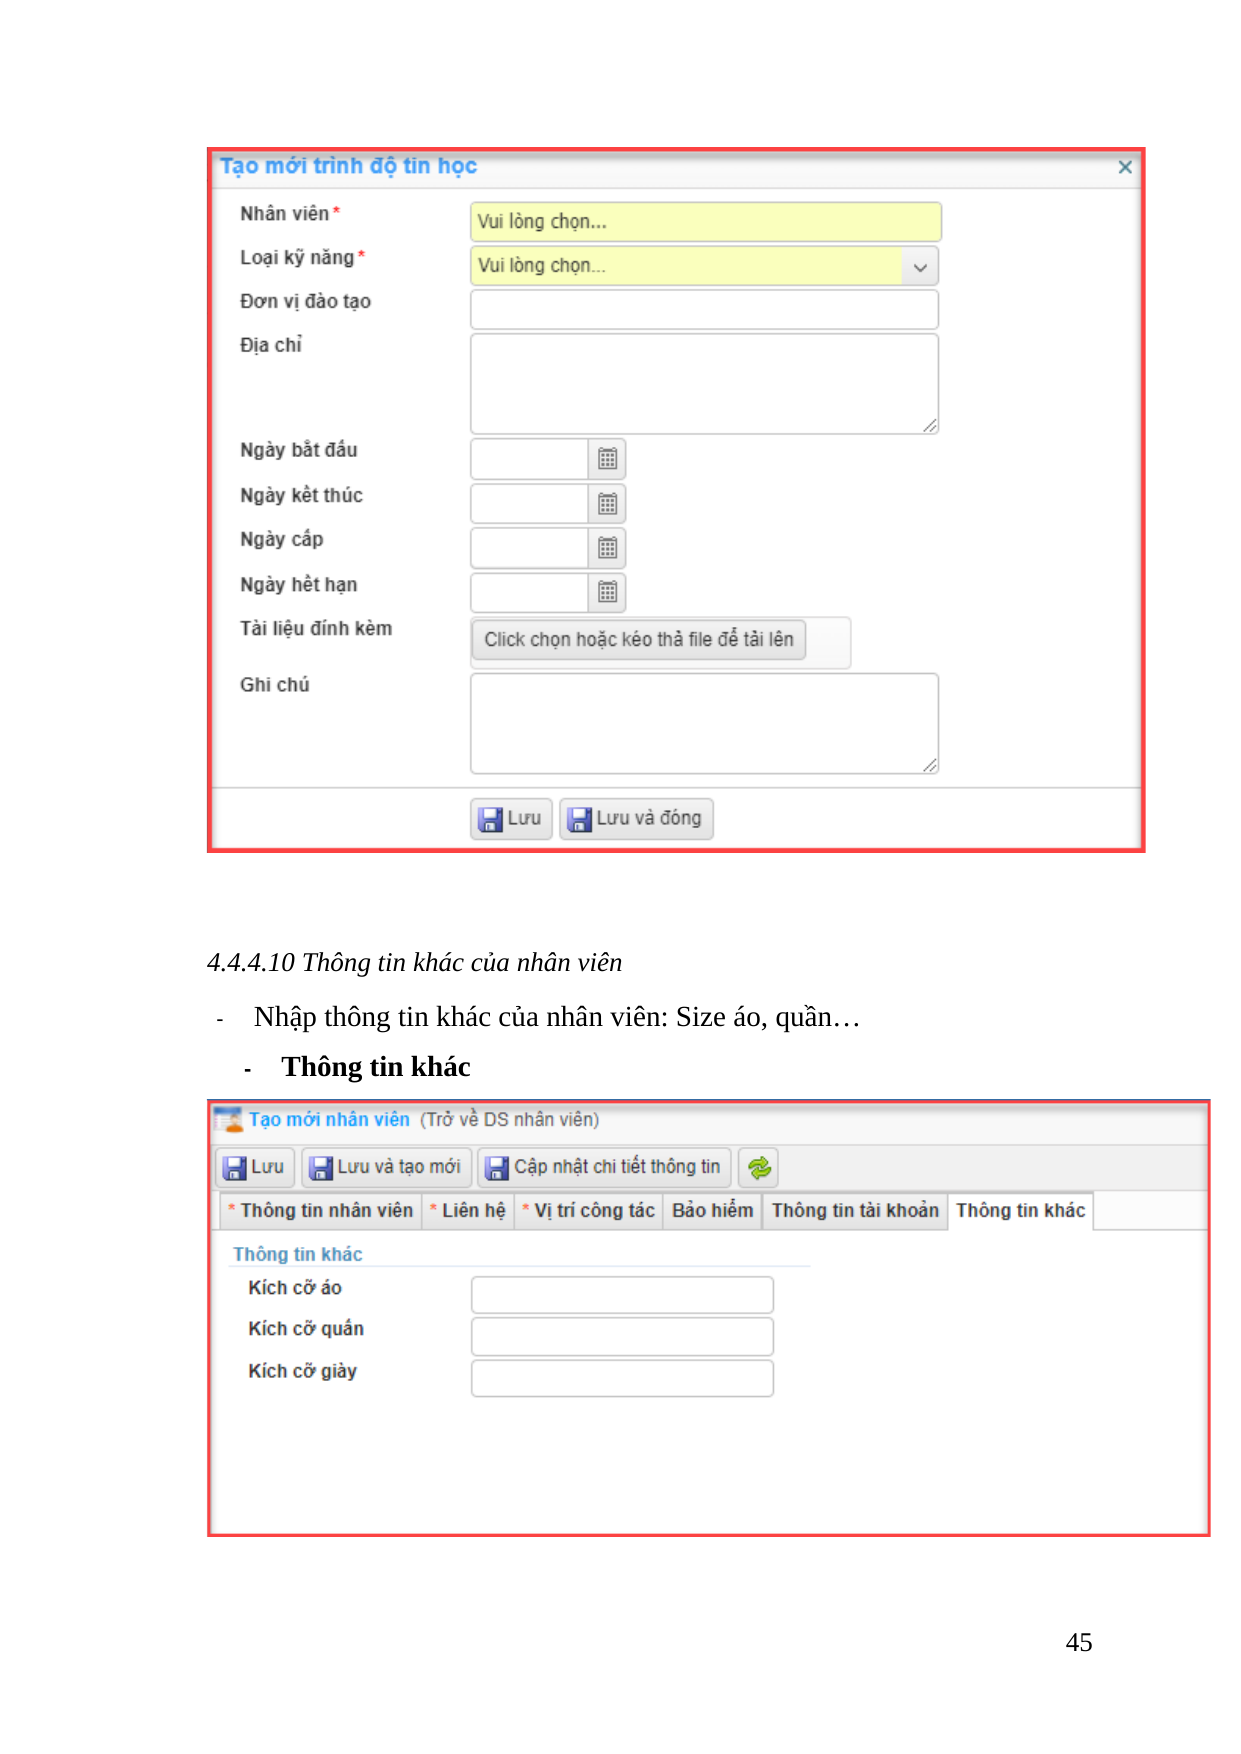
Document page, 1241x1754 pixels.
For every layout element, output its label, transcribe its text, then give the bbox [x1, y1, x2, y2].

picture [206, 1099, 1211, 1537]
subtitle 4.4.4.10 Thông tin khác của nhân viên [207, 946, 1092, 977]
list Nhập thông tin khác của nhân viên: Size áo, quần… [216, 999, 1092, 1032]
picture [206, 147, 1146, 853]
list Thông tin khác [244, 1049, 1092, 1083]
